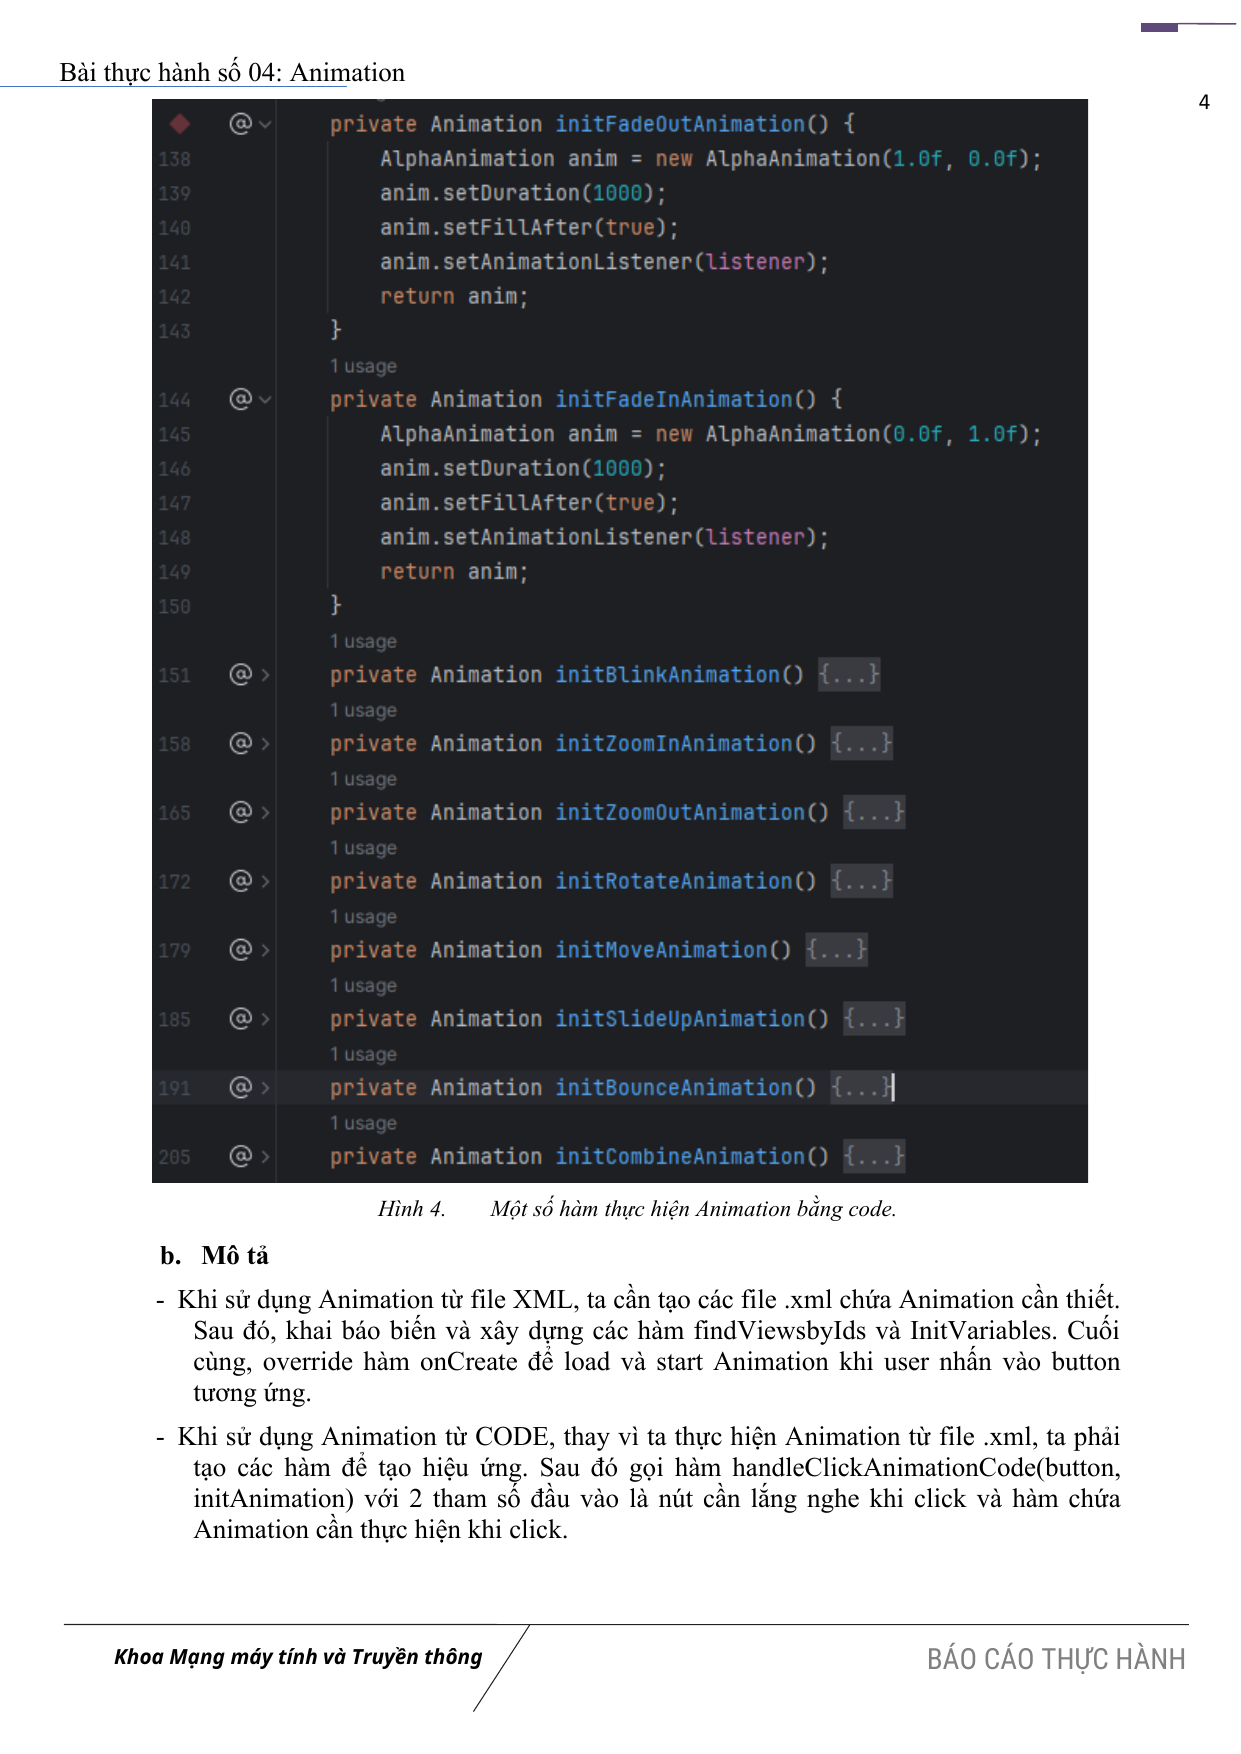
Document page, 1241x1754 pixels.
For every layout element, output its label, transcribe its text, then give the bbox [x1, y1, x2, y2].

subtitle Mô tả [159, 1239, 1122, 1270]
list Khi sử dụng Animation từ file XML, ta cần tạo các file .xml chứa Animation cần thiết. Sau đó, khai báo biến và xây dựng các hàm findViewsbyIds và InitVariables. Cuối cùng, override hàm onCreate để load và start Animation khi user nhấn vào button tương ứng. [156, 1283, 1122, 1407]
text Một số hàm thực hiện Animation bằng code. [156, 1195, 1122, 1222]
list Khi sử dụng Animation từ CODE, thay vì ta thực hiện Animation từ file .xml, ta phải tạo các hàm để tạo hiệu ứng. Sau đó gọi hàm handleClickAnimationCode(button, initAnimation) với 2 tham số đầu vào là nút cần lắng nghe khi click và hàm chứa Animation cần thực hiện khi click. [156, 1420, 1122, 1544]
picture [152, 99, 1089, 1183]
